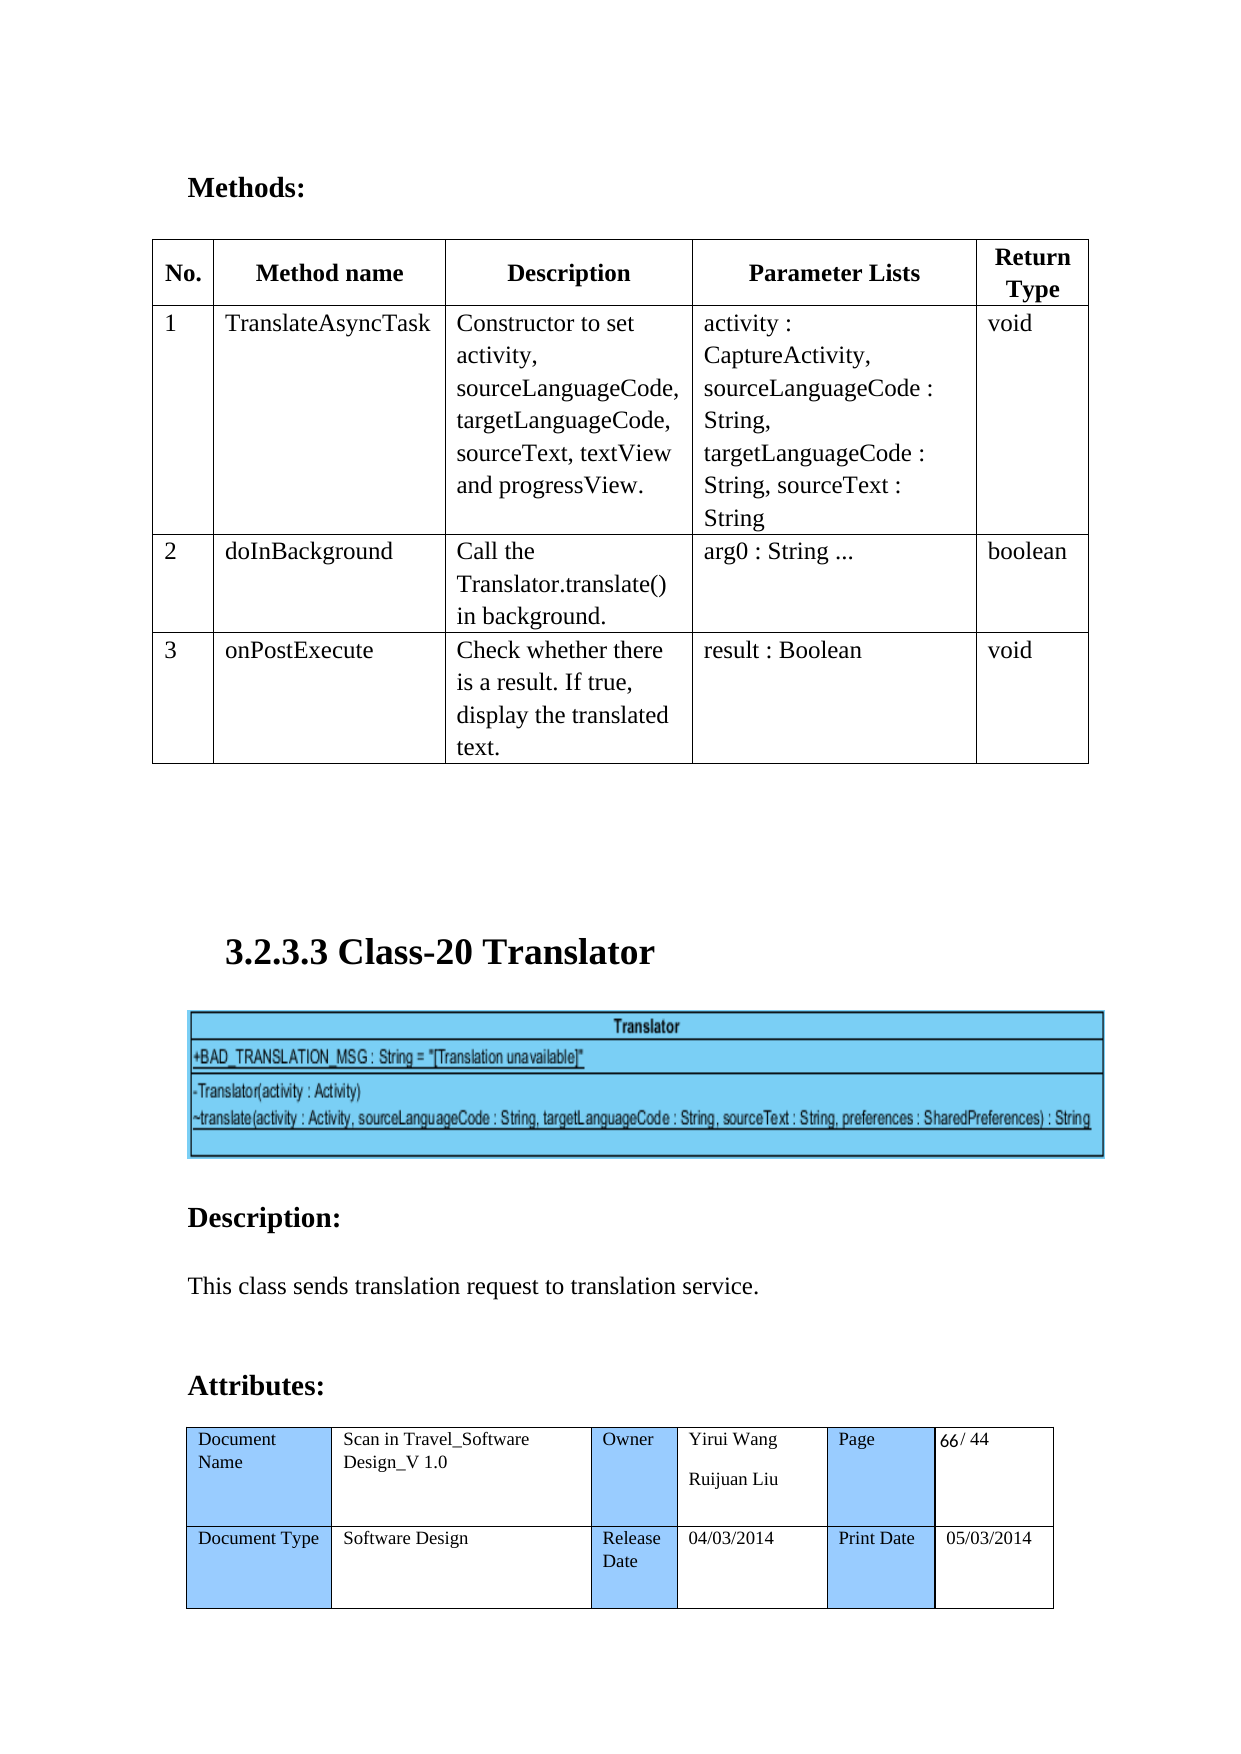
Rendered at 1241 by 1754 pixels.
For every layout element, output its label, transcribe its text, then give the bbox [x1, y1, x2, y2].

table_header Description [446, 240, 692, 305]
table_cell 2 [153, 535, 213, 632]
table_header Method name [214, 240, 445, 305]
table_cell void [977, 633, 1088, 763]
table_cell onPostExecute [214, 633, 445, 763]
table_cell boolean [977, 535, 1088, 632]
text Methods: [187, 154, 1053, 219]
text Description: [187, 1184, 1053, 1249]
table_cell TranslateAsyncTask [214, 306, 445, 533]
table_header Return Type [977, 240, 1088, 305]
table_header Parameter Lists [693, 240, 976, 305]
table_cell arg0 : String ... [693, 535, 976, 632]
table_cell Call the Translator.translate() in background. [446, 535, 692, 632]
text 3.2.3.3 Class-20 Translator [187, 918, 1053, 983]
table_cell Constructor to set activity, sourceLanguageCode, targetLanguageCode, sourceText, textView and progressView. [446, 306, 692, 533]
table_cell Check whether there is a result. If true, display the translated text. [446, 633, 692, 763]
table_cell activity : CaptureActivity, sourceLanguageCode : String, targetLanguageCode : String, sourceText : String [693, 306, 976, 533]
text Attributes: [187, 1353, 1053, 1418]
table_cell 3 [153, 633, 213, 763]
table_cell result : Boolean [693, 633, 976, 763]
table_header No. [153, 240, 213, 305]
table_cell void [977, 306, 1088, 533]
text This class sends translation request to translation service. [187, 1269, 1053, 1301]
table_cell doInBackground [214, 535, 445, 632]
picture [187, 1010, 1105, 1159]
table_cell 1 [153, 306, 213, 533]
